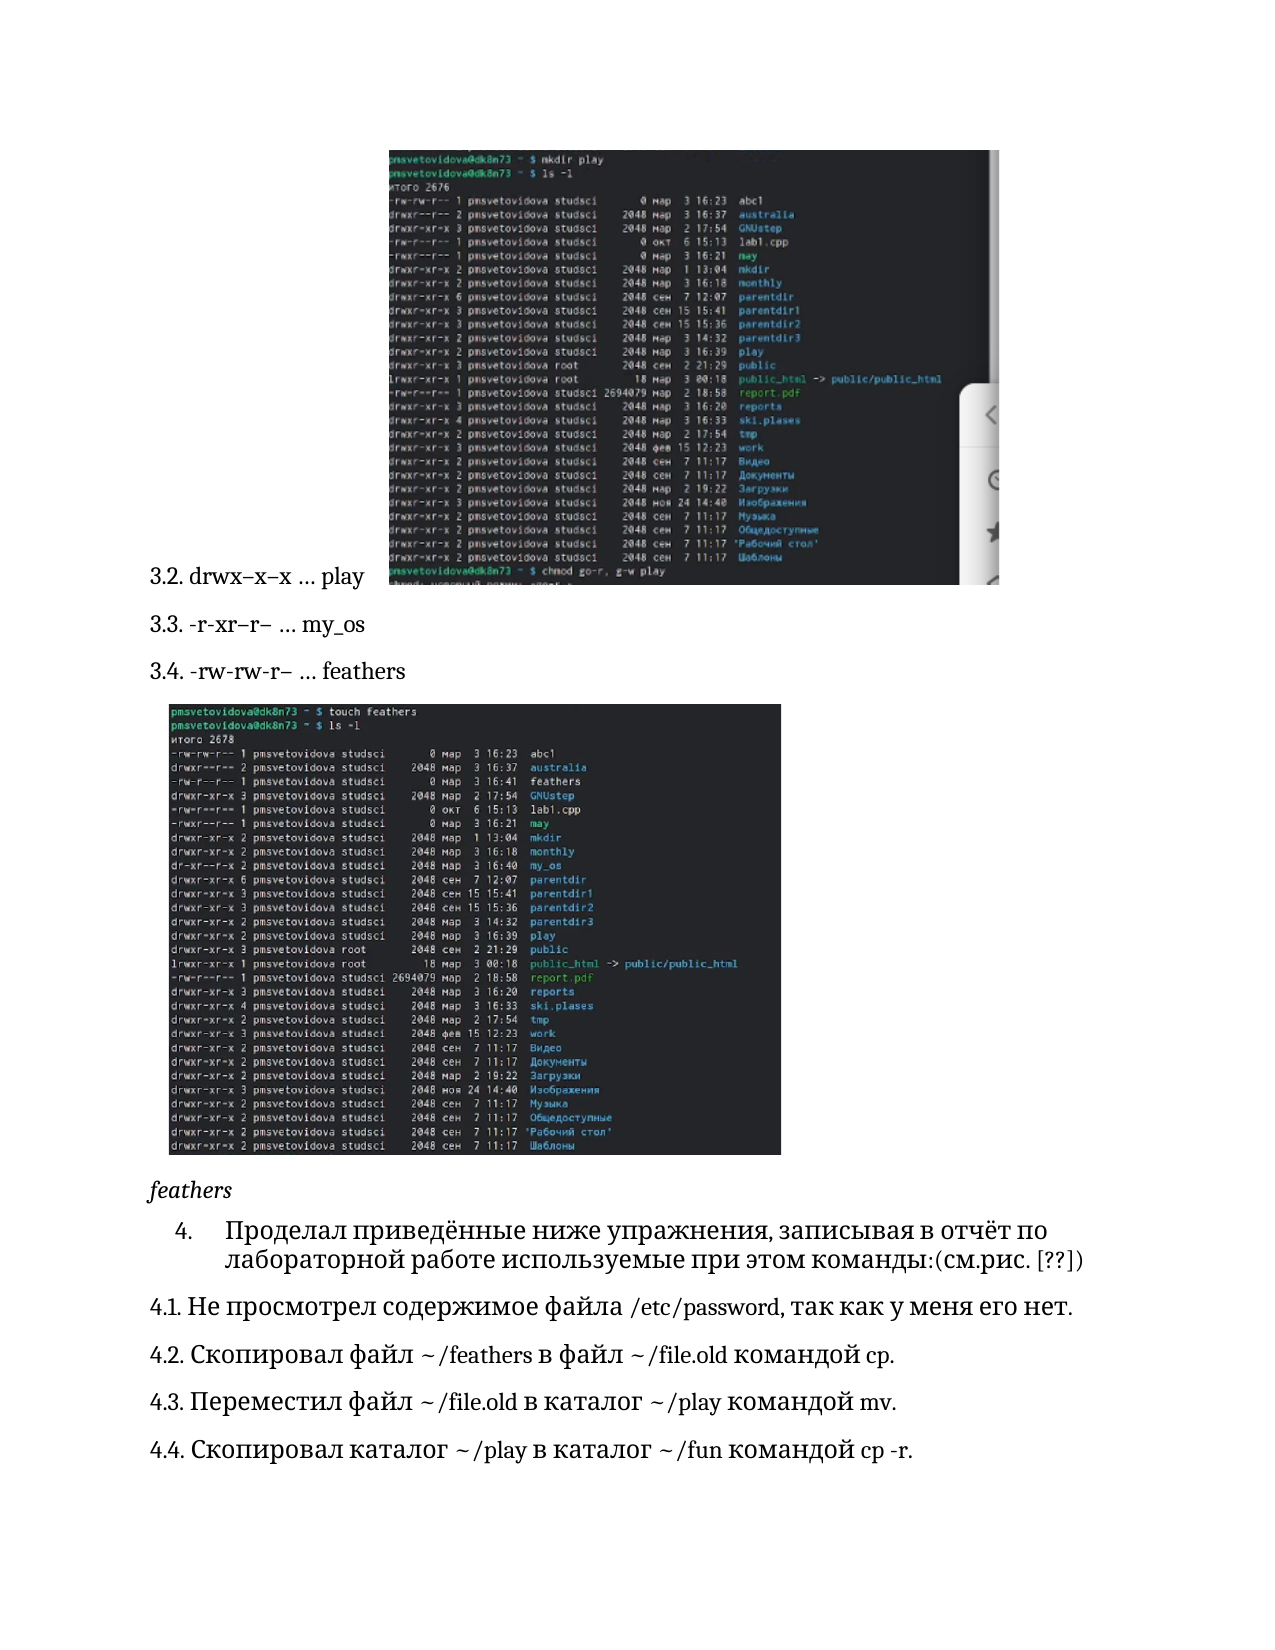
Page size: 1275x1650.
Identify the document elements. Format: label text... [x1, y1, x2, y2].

text 4.2. Скопировал файл ~/feathers в файл ~/file.old командой cp. [150, 1341, 1125, 1369]
text 4.4. Скопировал каталог ~/play в каталог ~/fun командой cp -r. [150, 1436, 1125, 1464]
list Проделал приведённые ниже упражнения, записывая в отчёт по лабораторной работе используемые при этом команды:(см.рис. [??]) [175, 1217, 1125, 1274]
picture [168, 704, 782, 1155]
text 4.3. Переместил файл ~/file.old в каталог ~/play командой mv. [150, 1388, 1125, 1417]
text 4.1. Не просмотрел содержимое файла /etc/password, так как у меня его нет. [150, 1293, 1125, 1322]
text 3.3. -r-xr–r– … my_os [150, 610, 1125, 638]
text 3.4. -rw-rw-r– … feathers [150, 657, 1125, 686]
picture [389, 150, 1002, 585]
text feathers [150, 1176, 1125, 1204]
